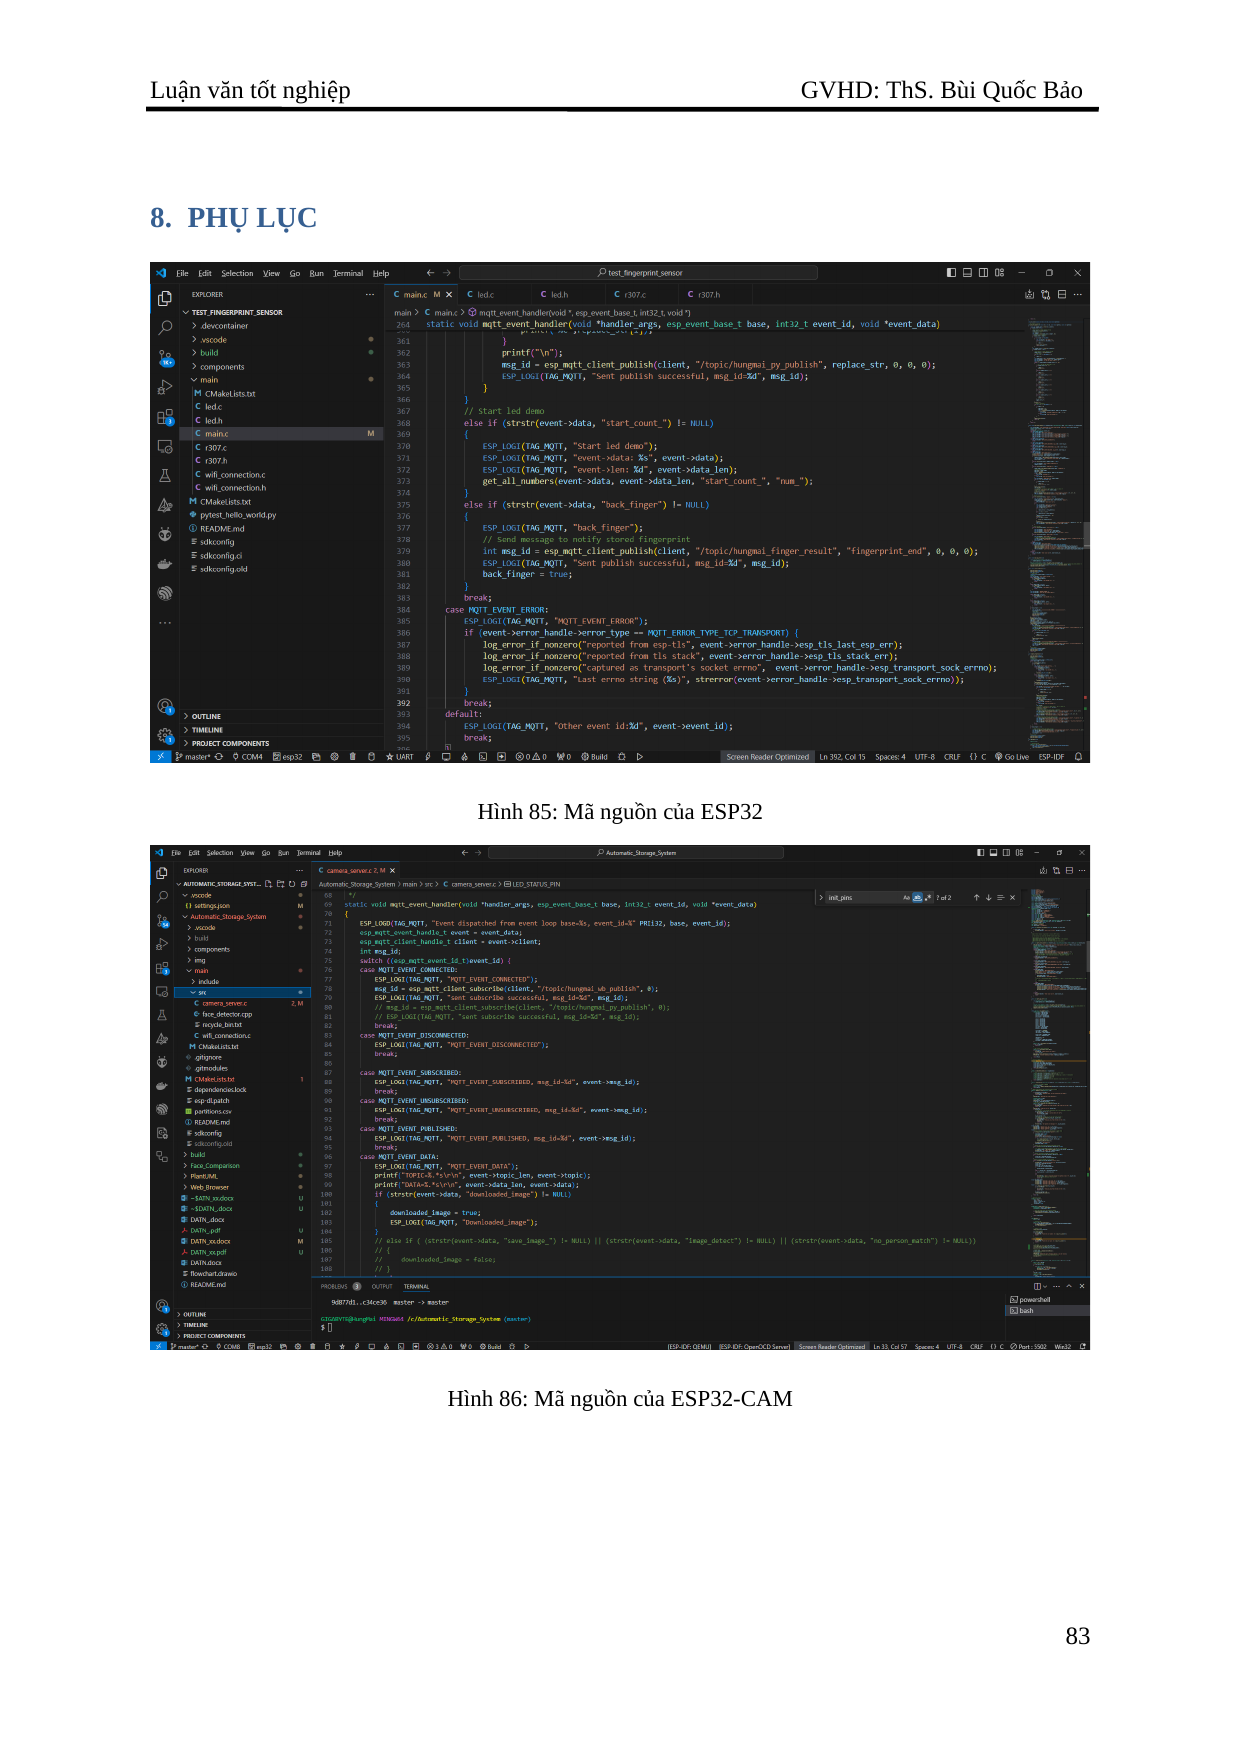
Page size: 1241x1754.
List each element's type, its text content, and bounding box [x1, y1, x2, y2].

subtitle PHỤ LỤC [150, 200, 1090, 233]
picture [150, 262, 1091, 763]
picture [150, 845, 1091, 1350]
